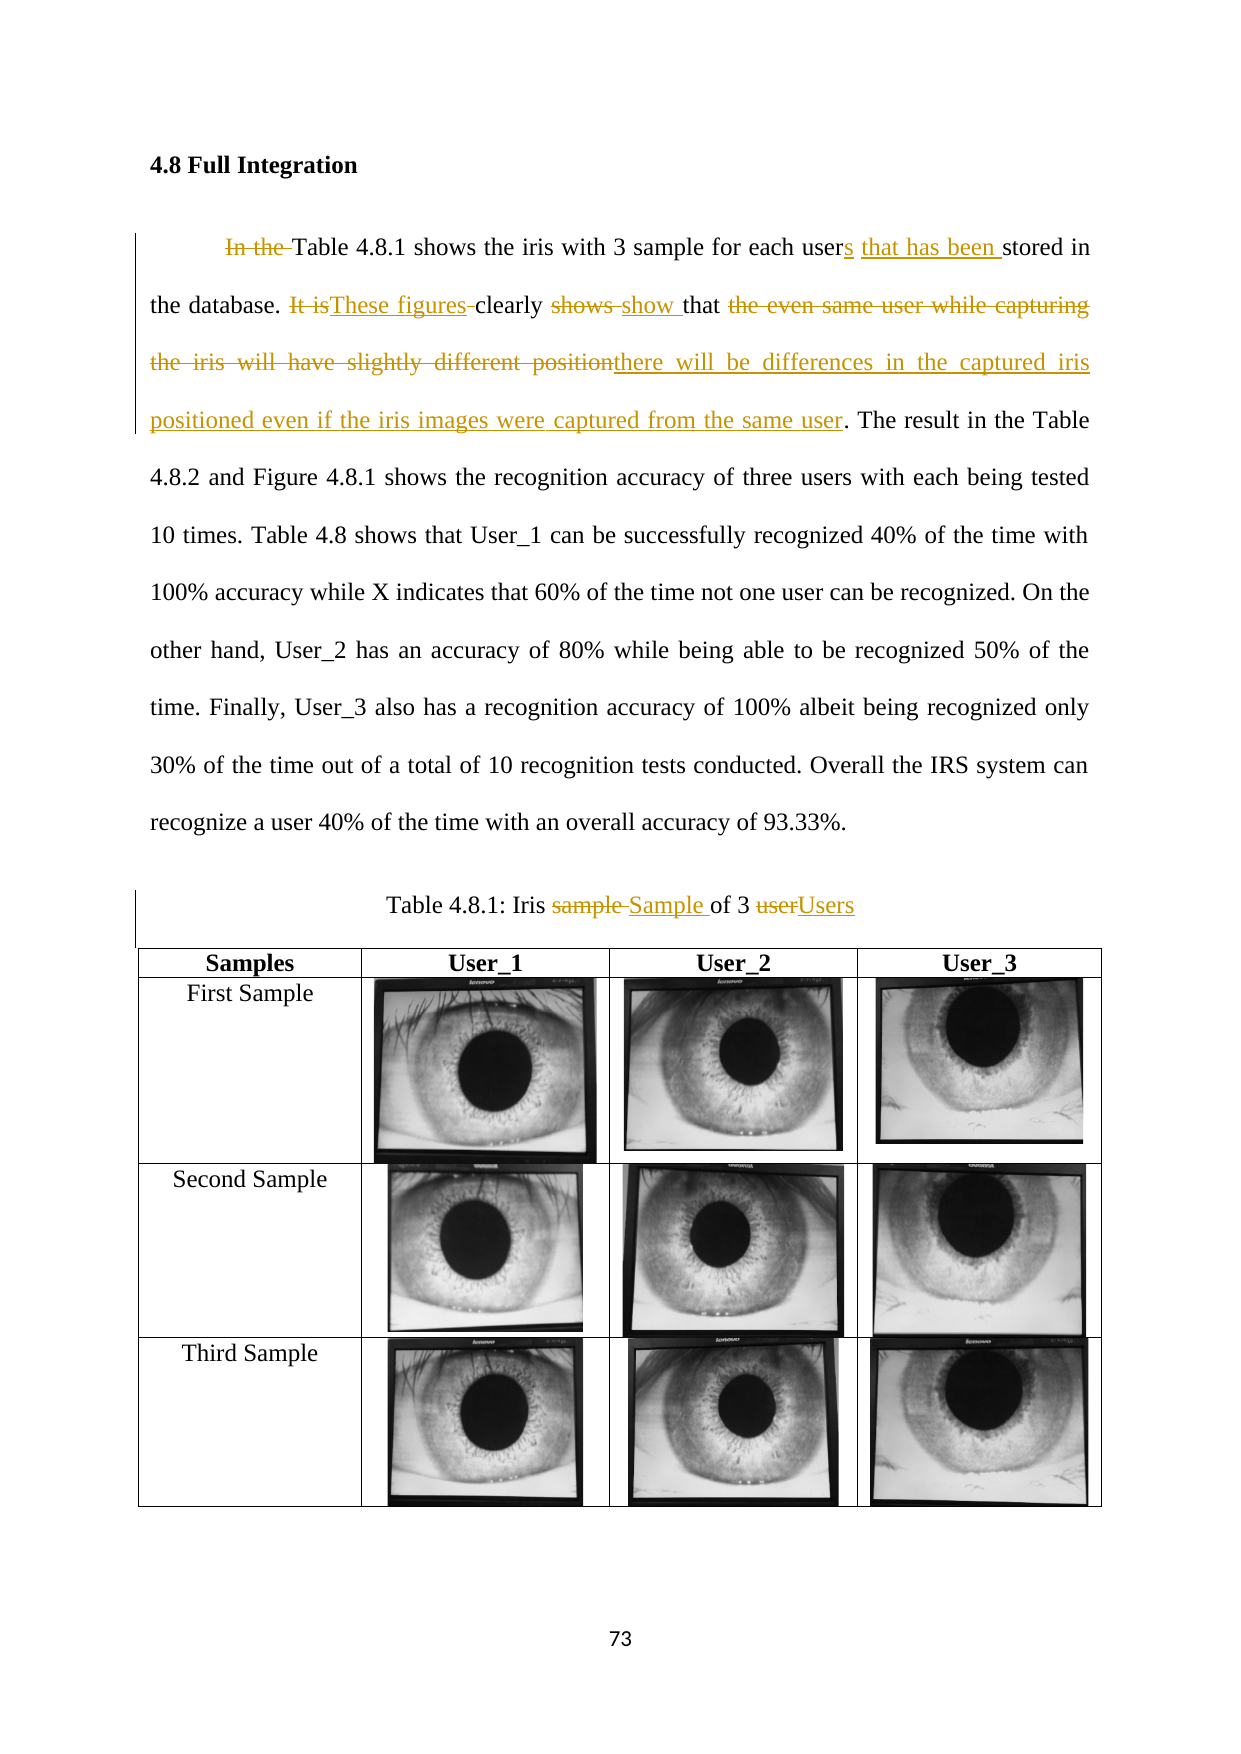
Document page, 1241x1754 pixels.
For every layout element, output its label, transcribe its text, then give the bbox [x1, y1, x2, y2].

table_cell [362, 978, 373, 1163]
table_cell [610, 1338, 628, 1506]
table_header User_2 [610, 949, 857, 977]
text Table 4.8.1 shows the iris with 3 sample for each user stored in the database. clearly that . The result in the Table 4.8.2 and Figure 4.8.1 shows the recognition accuracy of three users with each being tested 10 times. Table 4.8 shows that User_1 can be successfully recognized 40% of the time with 100% accuracy while X indicates that 60% of the time not one user can be recognized. On the other hand, User_2 has an accuracy of 80% while being able to be recognized 50% of the time. Finally, User_3 also has a recognition accuracy of 100% albeit being recognized only 30% of the time out of a total of 10 recognition tests conducted. Overall the IRS system can recognize a user 40% of the time with an overall accuracy of 93.33%. [150, 232, 1090, 836]
table_cell [610, 978, 857, 1163]
subtitle 4.8 Full Integration [150, 150, 1090, 179]
table_cell [597, 978, 609, 1163]
table_cell [1087, 1164, 1101, 1337]
table_header User_3 [858, 949, 1101, 977]
table_cell [362, 1164, 609, 1337]
table_cell [584, 1338, 609, 1506]
table_cell [858, 1338, 870, 1506]
table_header User_1 [362, 949, 609, 977]
table_cell [1089, 1338, 1101, 1506]
table_cell Third Sample [139, 1338, 361, 1506]
table_cell First Sample [139, 978, 361, 1163]
text Table 4.8.1: Iris of 3 [150, 890, 1090, 919]
table_cell [858, 978, 1101, 1163]
table_cell [839, 1338, 857, 1506]
table_cell [845, 1164, 857, 1337]
table_cell [858, 1164, 872, 1337]
table_header Samples [139, 949, 361, 977]
table_cell Second Sample [139, 1164, 361, 1337]
table_cell [610, 1164, 622, 1337]
table_cell [362, 1338, 387, 1506]
